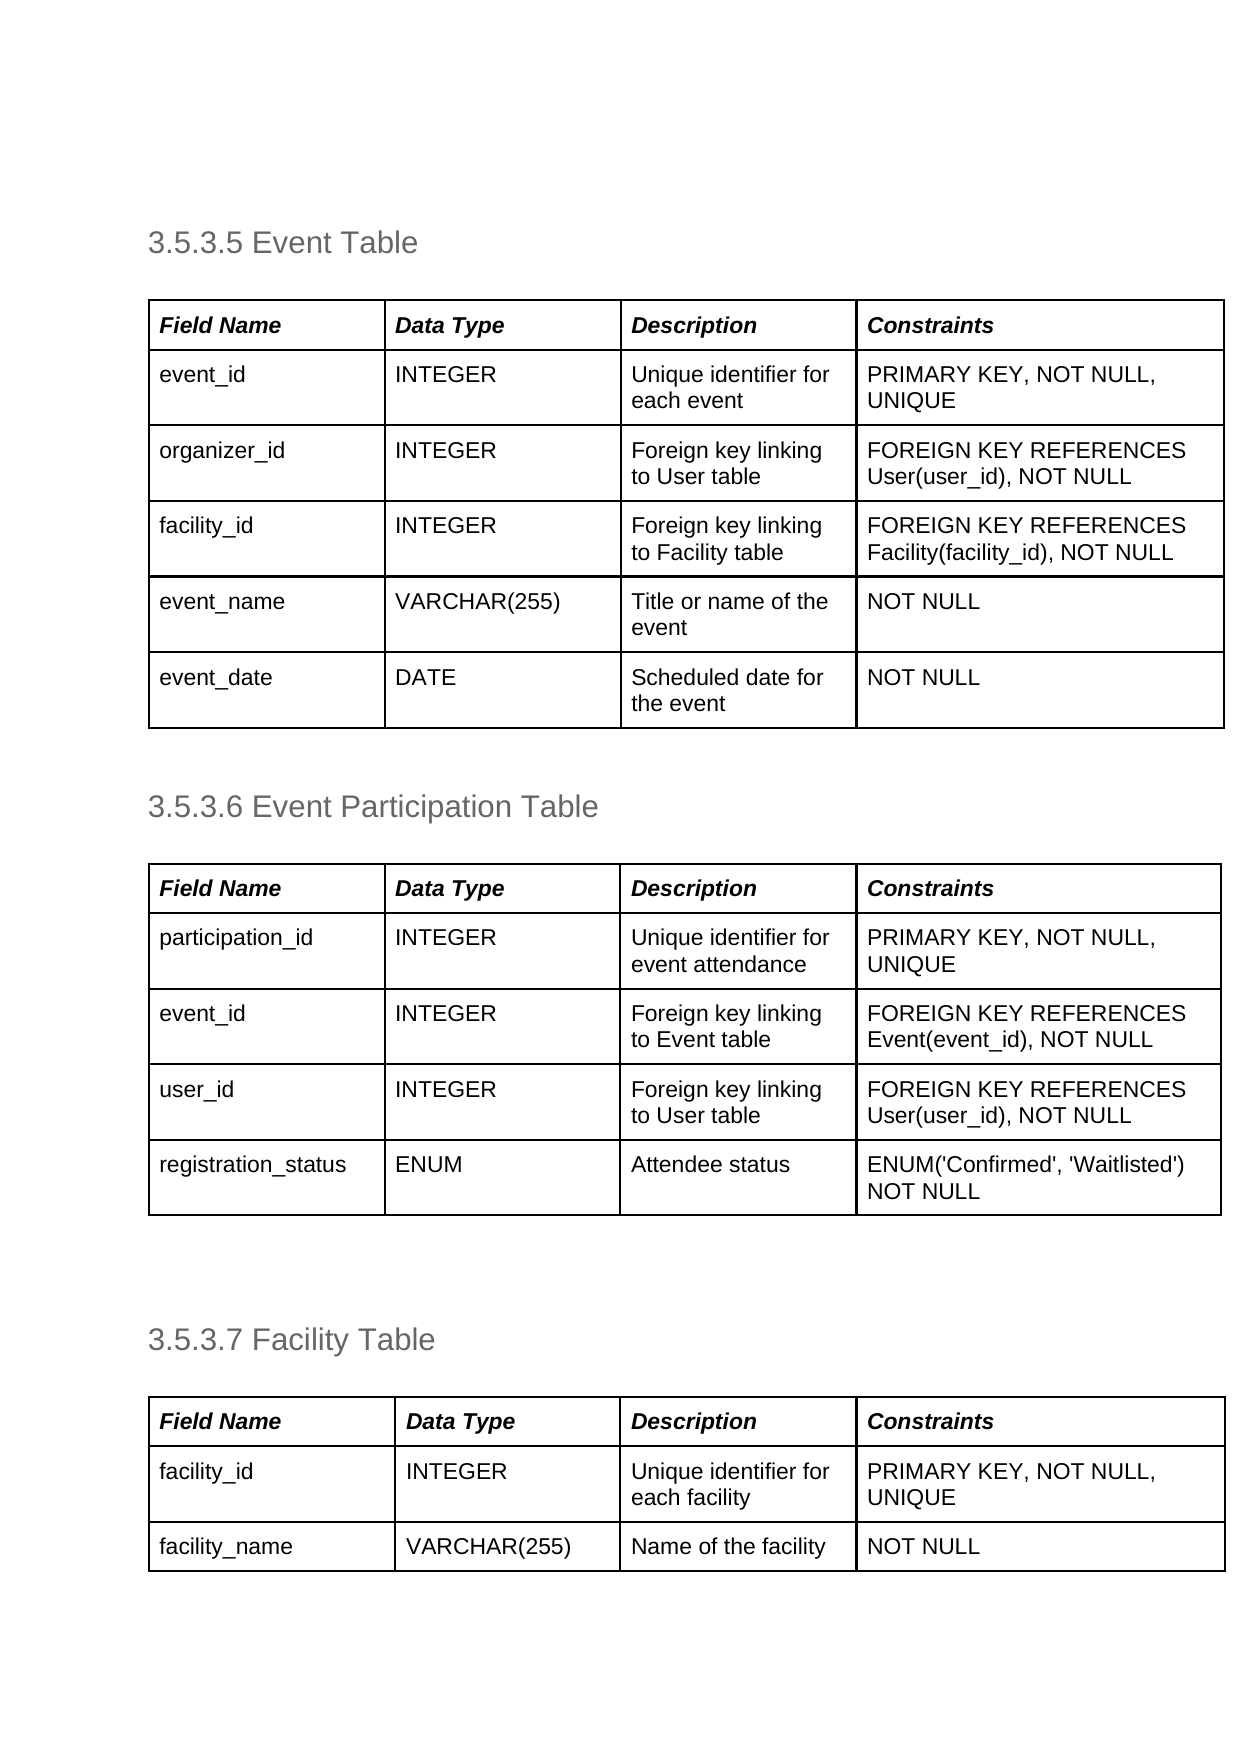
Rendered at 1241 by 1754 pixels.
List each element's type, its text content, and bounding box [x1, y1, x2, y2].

table_cell VARCHAR(255) [386, 578, 620, 651]
table_cell organizer_id [150, 426, 384, 500]
table_cell Name of the facility [621, 1523, 855, 1570]
table_cell event_name [150, 578, 384, 651]
table_cell Title or name of the event [622, 578, 855, 651]
table_cell NOT NULL [858, 578, 1223, 651]
table_cell facility_id [150, 502, 384, 575]
table_cell event_id [150, 990, 384, 1063]
subtitle 3.5.3.7 Facility Table [148, 1321, 1090, 1357]
table_cell INTEGER [386, 990, 619, 1063]
table_header Description [621, 1398, 855, 1445]
table_cell facility_id [150, 1447, 394, 1521]
table_cell DATE [386, 653, 620, 727]
table_cell Unique identifier for each event [622, 351, 855, 424]
table_cell PRIMARY KEY, NOT NULL, UNIQUE [858, 1447, 1224, 1521]
table_header Data Type [396, 1398, 619, 1445]
table_header Constraints [858, 301, 1223, 348]
table_header Field Name [150, 865, 384, 912]
table_cell PRIMARY KEY, NOT NULL, UNIQUE [858, 914, 1220, 987]
table_cell INTEGER [396, 1447, 619, 1521]
table_cell INTEGER [386, 426, 620, 500]
table_cell NOT NULL [858, 653, 1223, 727]
table_cell Attendee status [621, 1141, 855, 1214]
table_header Data Type [386, 865, 619, 912]
table_cell INTEGER [386, 1065, 619, 1139]
subtitle 3.5.3.6 Event Participation Table [148, 788, 1090, 824]
table_cell Unique identifier for each facility [621, 1447, 855, 1521]
table_cell INTEGER [386, 502, 620, 575]
table_cell PRIMARY KEY, NOT NULL, UNIQUE [858, 351, 1223, 424]
table_cell Foreign key linking to Facility table [622, 502, 855, 575]
table_cell event_date [150, 653, 384, 727]
table_cell FOREIGN KEY REFERENCES User(user_id), NOT NULL [858, 426, 1223, 500]
table_cell event_id [150, 351, 384, 424]
subtitle 3.5.3.5 Event Table [148, 224, 1090, 261]
table_cell user_id [150, 1065, 384, 1139]
table_cell ENUM [386, 1141, 619, 1214]
table_cell FOREIGN KEY REFERENCES User(user_id), NOT NULL [858, 1065, 1220, 1139]
table_header Field Name [150, 1398, 394, 1445]
table_cell Scheduled date for the event [622, 653, 855, 727]
table_cell participation_id [150, 914, 384, 987]
table_cell Foreign key linking to User table [622, 426, 855, 500]
table_header Constraints [858, 1398, 1224, 1445]
table_cell registration_status [150, 1141, 384, 1214]
table_cell INTEGER [386, 914, 619, 987]
table_cell NOT NULL [858, 1523, 1224, 1570]
table_cell facility_name [150, 1523, 394, 1570]
table_cell Unique identifier for event attendance [621, 914, 855, 987]
table_cell FOREIGN KEY REFERENCES Event(event_id), NOT NULL [858, 990, 1220, 1063]
table_header Field Name [150, 301, 384, 348]
table_cell Foreign key linking to Event table [621, 990, 855, 1063]
table_cell Foreign key linking to User table [621, 1065, 855, 1139]
table_cell VARCHAR(255) [396, 1523, 619, 1570]
table_cell ENUM('Confirmed', 'Waitlisted') NOT NULL [858, 1141, 1220, 1214]
table_header Description [622, 301, 855, 348]
table_header Data Type [386, 301, 620, 348]
table_header Description [621, 865, 855, 912]
table_cell FOREIGN KEY REFERENCES Facility(facility_id), NOT NULL [858, 502, 1223, 575]
table_header Constraints [858, 865, 1220, 912]
table_cell INTEGER [386, 351, 620, 424]
